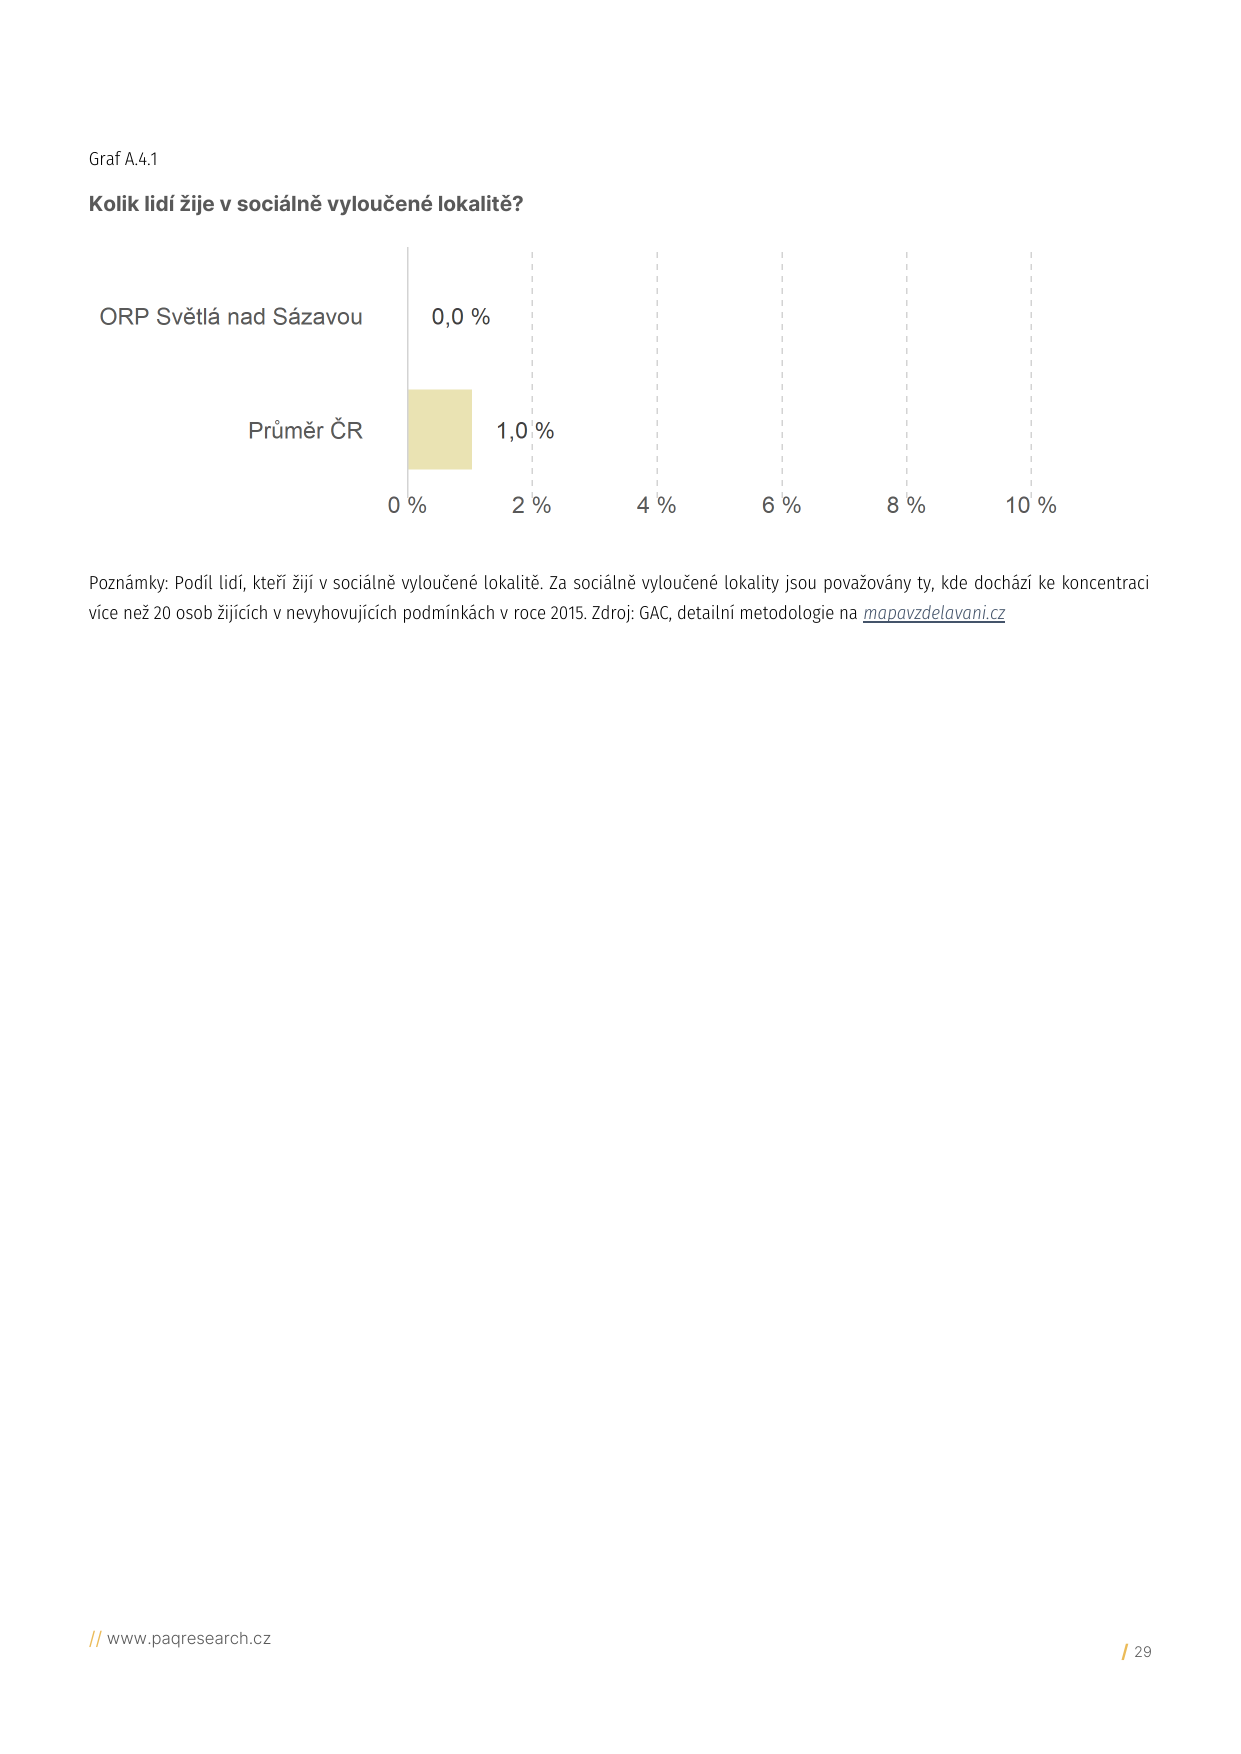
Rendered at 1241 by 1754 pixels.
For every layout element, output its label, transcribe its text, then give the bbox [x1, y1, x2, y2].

picture [88, 216, 1139, 548]
text Kolik lidí žije v sociálně vyloučené lokalitě? [89, 186, 1152, 216]
text Graf A.4.1 [89, 148, 1152, 170]
text Poznámky: Podíl lidí, kteří žijí v sociálně vyloučené lokalitě. Za sociálně vyloučené lokality jsou považovány ty, kde dochází ke koncentraci více než 20 osob žijících v nevyhovujících podmínkách v roce 2015. Zdroj: GAC, detailní metodologie na mapavzdelavani.cz [89, 564, 1152, 625]
